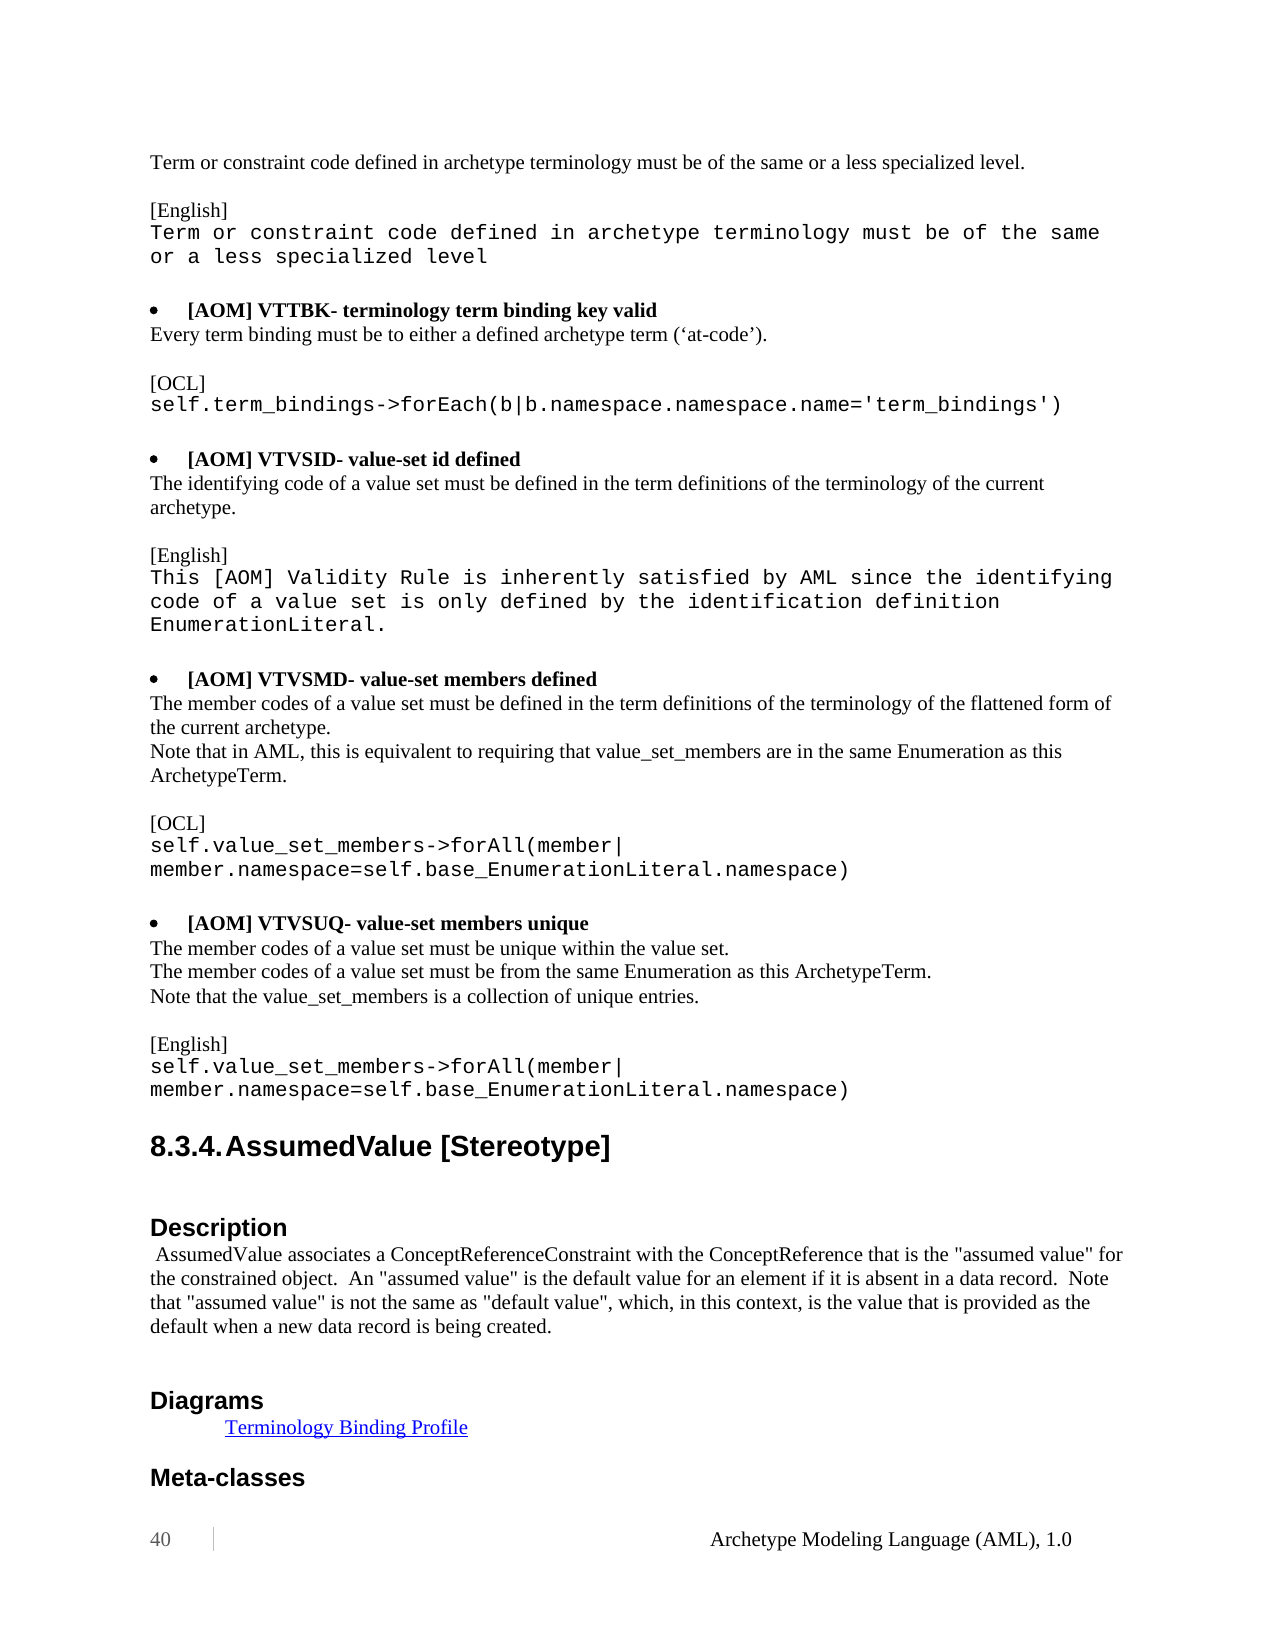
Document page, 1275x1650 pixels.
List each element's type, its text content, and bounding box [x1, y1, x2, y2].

text Term or constraint code defined in archetype terminology must be of the same or a less specialized level. [150, 150, 1125, 174]
text Note that the value_set_members is a collection of unique entries. [150, 983, 1125, 1008]
text self.value_set_members->forAll(member|member.namespace=self.base_EnumerationLiteral.namespace) [150, 1056, 1125, 1103]
text The identifying code of a value set must be defined in the term definitions of the terminology of the current archetype. [150, 471, 1125, 519]
text AssumedValue associates a ConceptReferenceConstraint with the ConceptReference that is the "assumed value" for the constrained object. An "assumed value" is the default value for an element if it is absent in a data record. Note that "assumed value" is not the same as "default value", which, in this context, is the value that is provided as the default when a new data record is being created. [150, 1242, 1125, 1338]
text [English] [150, 198, 1125, 222]
subtitle AssumedValue [Stereotype] [150, 1128, 1125, 1162]
text Term or constraint code defined in archetype terminology must be of the same or a less specialized level [150, 222, 1125, 269]
text Meta-classes [150, 1463, 1125, 1492]
text This [AOM] Validity Rule is inherently satisfied by AML since the identifying code of a value set is only defined by the identification definition EnumerationLiteral. [150, 567, 1125, 638]
text [English] [150, 543, 1125, 567]
text [OCL] [150, 370, 1125, 394]
text The member codes of a value set must be defined in the term definitions of the terminology of the flattened form of the current archetype. [150, 691, 1125, 739]
list [AOM] VTVSID- value-set id defined [150, 447, 1125, 471]
list [AOM] VTVSMD- value-set members defined [150, 667, 1125, 691]
text Note that in AML, this is equivalent to requiring that value_set_members are in the same Enumeration as this ArchetypeTerm. [150, 739, 1125, 787]
text [OCL] [150, 811, 1125, 835]
text Terminology Binding Profile [225, 1415, 1125, 1439]
list [AOM] VTTBK- terminology term binding key valid [150, 298, 1125, 322]
text The member codes of a value set must be unique within the value set. [150, 935, 1125, 959]
text The member codes of a value set must be from the same Enumeration as this ArchetypeTerm. [150, 959, 1125, 983]
text self.term_bindings->forEach(b|b.namespace.namespace.name='term_bindings') [150, 394, 1125, 418]
text [English] [150, 1032, 1125, 1056]
text self.value_set_members->forAll(member|member.namespace=self.base_EnumerationLiteral.namespace) [150, 835, 1125, 883]
list [AOM] VTVSUQ- value-set members unique [150, 911, 1125, 935]
text Description [150, 1213, 1125, 1242]
text Every term binding must be to either a defined archetype term (‘at-code’). [150, 322, 1125, 346]
text Diagrams [150, 1386, 1125, 1415]
